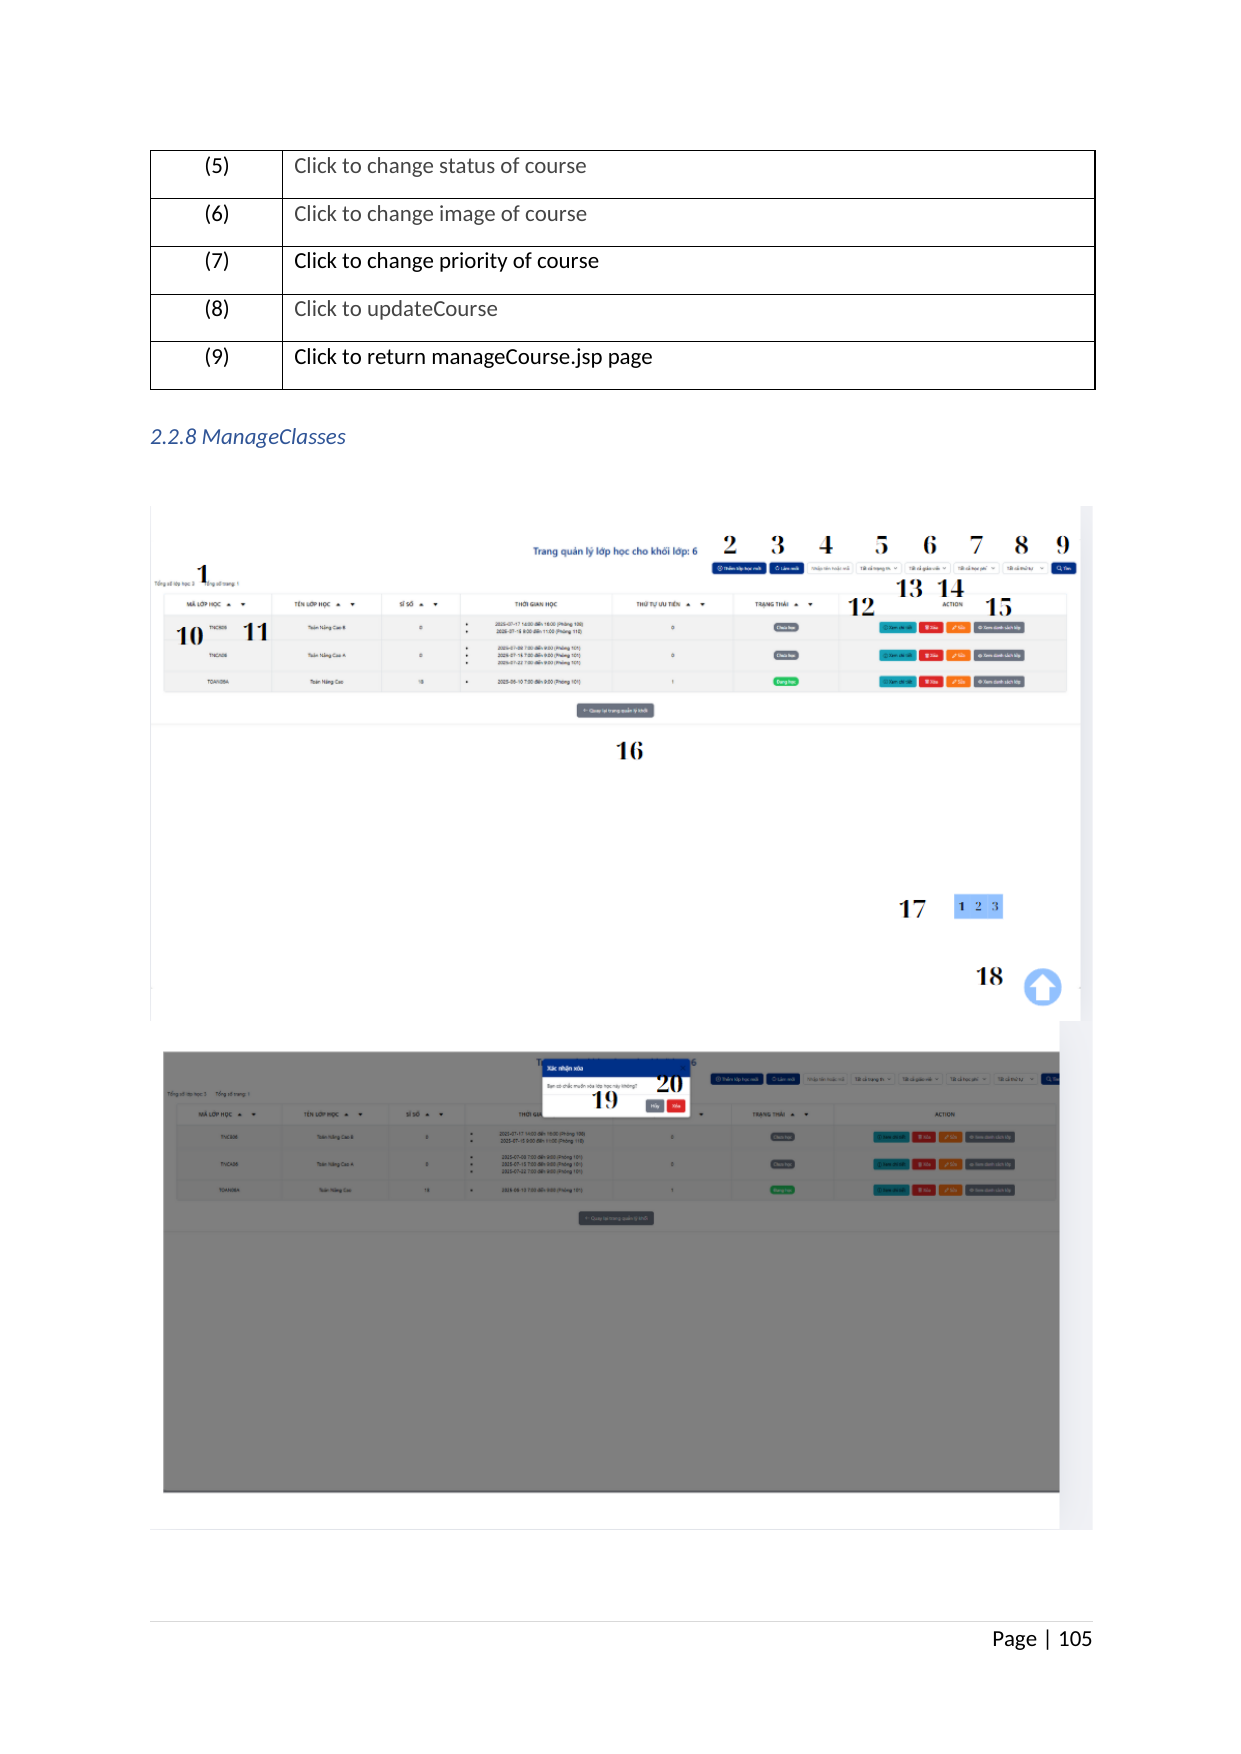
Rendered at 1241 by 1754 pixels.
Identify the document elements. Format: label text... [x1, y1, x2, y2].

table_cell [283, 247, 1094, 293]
picture [150, 506, 1093, 1530]
subtitle 2.2.8 ManageClasses [150, 422, 1093, 450]
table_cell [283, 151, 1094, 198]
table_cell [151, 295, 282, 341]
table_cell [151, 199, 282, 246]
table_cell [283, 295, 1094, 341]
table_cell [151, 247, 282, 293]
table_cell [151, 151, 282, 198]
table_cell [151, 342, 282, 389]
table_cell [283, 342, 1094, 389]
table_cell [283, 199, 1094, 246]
